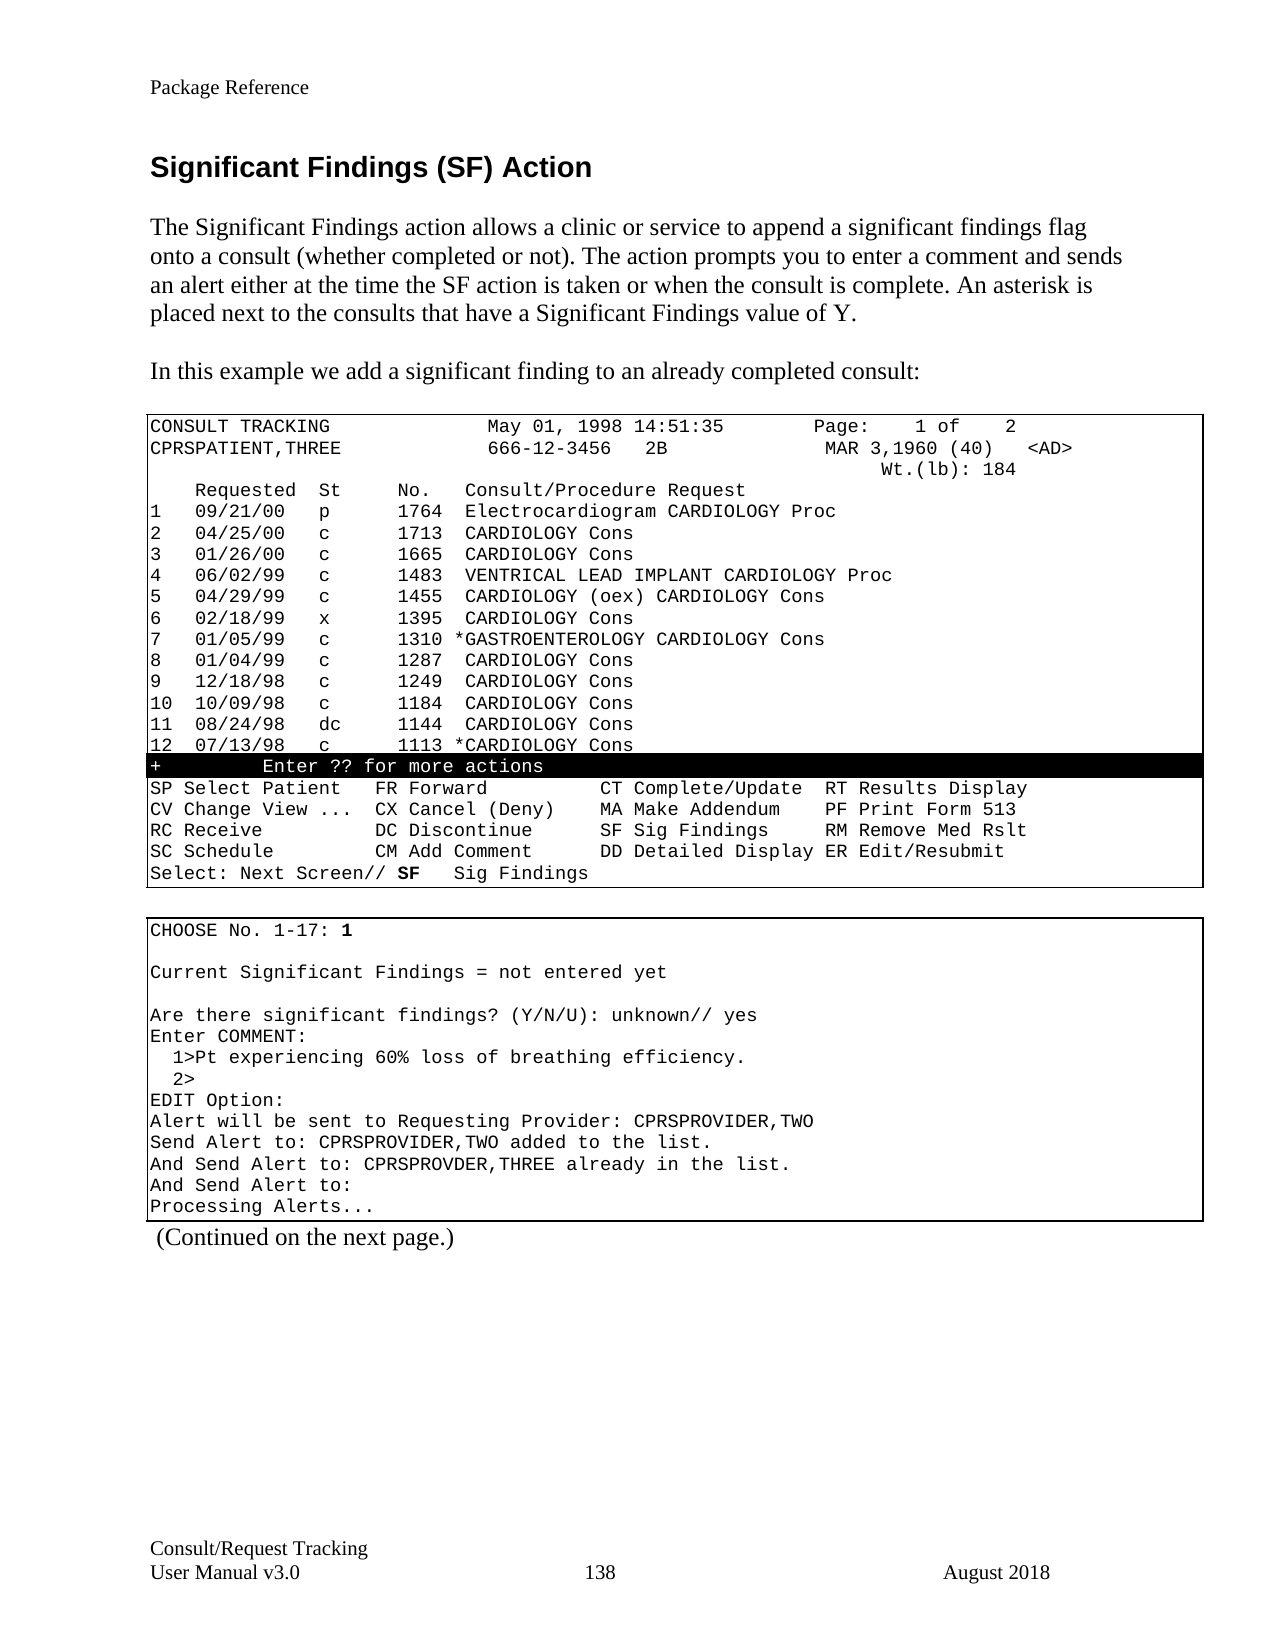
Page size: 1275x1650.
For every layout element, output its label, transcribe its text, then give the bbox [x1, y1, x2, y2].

text (Continued on the next page.) [150, 1222, 1125, 1251]
text And Send Alert to: [148, 1172, 1202, 1193]
text 2> [148, 1066, 1202, 1087]
text Current Significant Findings = not entered yet [148, 959, 1202, 984]
text 11 08/24/98 dc 1144 CARDIOLOGY Cons [148, 711, 1202, 732]
text 6 02/18/99 x 1395 CARDIOLOGY Cons [148, 605, 1202, 626]
text 7 01/05/99 c 1310 *GASTROENTEROLOGY CARDIOLOGY Cons [148, 626, 1202, 647]
text 2 04/25/00 c 1713 CARDIOLOGY Cons [148, 520, 1202, 541]
text The Significant Findings action allows a clinic or service to append a significant findings flag onto a consult (whether completed or not). The action prompts you to enter a comment and sends an alert either at the time the SF action is taken or when the consult is complete. An asterisk is placed next to the consults that have a Significant Findings value of Y. [150, 212, 1125, 327]
subtitle Significant Findings (SF) Action [150, 150, 1125, 183]
text CPRSPATIENT,THREE 666-12-3456 2B MAR 3,1960 (40) <AD> [148, 435, 1202, 456]
text CONSULT TRACKING May 01, 1998 14:51:35 Page: 1 of 2 [148, 415, 1202, 435]
text Send Alert to: CPRSPROVIDER,TWO added to the list. [148, 1129, 1202, 1151]
text 9 12/18/98 c 1249 CARDIOLOGY Cons [148, 668, 1202, 690]
text 3 01/26/00 c 1665 CARDIOLOGY Cons [148, 541, 1202, 562]
text SC Schedule CM Add Comment DD Detailed Display ER Edit/Resubmit [148, 838, 1202, 860]
text Requested St No. Consult/Procedure Request [148, 477, 1202, 498]
text Wt.(lb): 184 [148, 456, 1202, 477]
text 4 06/02/99 c 1483 VENTRICAL LEAD IMPLANT CARDIOLOGY Proc [148, 562, 1202, 583]
text In this example we add a significant finding to an already completed consult: [150, 356, 1125, 385]
text Are there significant findings? (Y/N/U): unknown// yes [148, 1002, 1202, 1023]
text 1>Pt experiencing 60% loss of breathing efficiency. [148, 1044, 1202, 1066]
text Processing Alerts... [148, 1193, 1202, 1220]
text Select: Next Screen// SF Sig Findings [148, 860, 1202, 887]
text 12 07/13/98 c 1113 *CARDIOLOGY Cons [148, 732, 1202, 753]
text EDIT Option: [148, 1087, 1202, 1108]
text 10 10/09/98 c 1184 CARDIOLOGY Cons [148, 690, 1202, 711]
text 1 09/21/00 p 1764 Electrocardiogram CARDIOLOGY Proc [148, 498, 1202, 520]
text + Enter ?? for more actions [148, 753, 1202, 775]
text 5 04/29/99 c 1455 CARDIOLOGY (oex) CARDIOLOGY Cons [148, 583, 1202, 605]
text SP Select Patient FR Forward CT Complete/Update RT Results Display [148, 775, 1202, 796]
text CHOOSE No. 1-17: 1 [148, 919, 1202, 942]
text CV Change View ... CX Cancel (Deny) MA Make Addendum PF Print Form 513 [148, 796, 1202, 817]
text Enter COMMENT: [148, 1023, 1202, 1044]
text 8 01/04/99 c 1287 CARDIOLOGY Cons [148, 647, 1202, 668]
text Alert will be sent to Requesting Provider: CPRSPROVIDER,TWO [148, 1108, 1202, 1129]
text RC Receive DC Discontinue SF Sig Findings RM Remove Med Rslt [148, 817, 1202, 838]
text And Send Alert to: CPRSPROVDER,THREE already in the list. [148, 1151, 1202, 1172]
